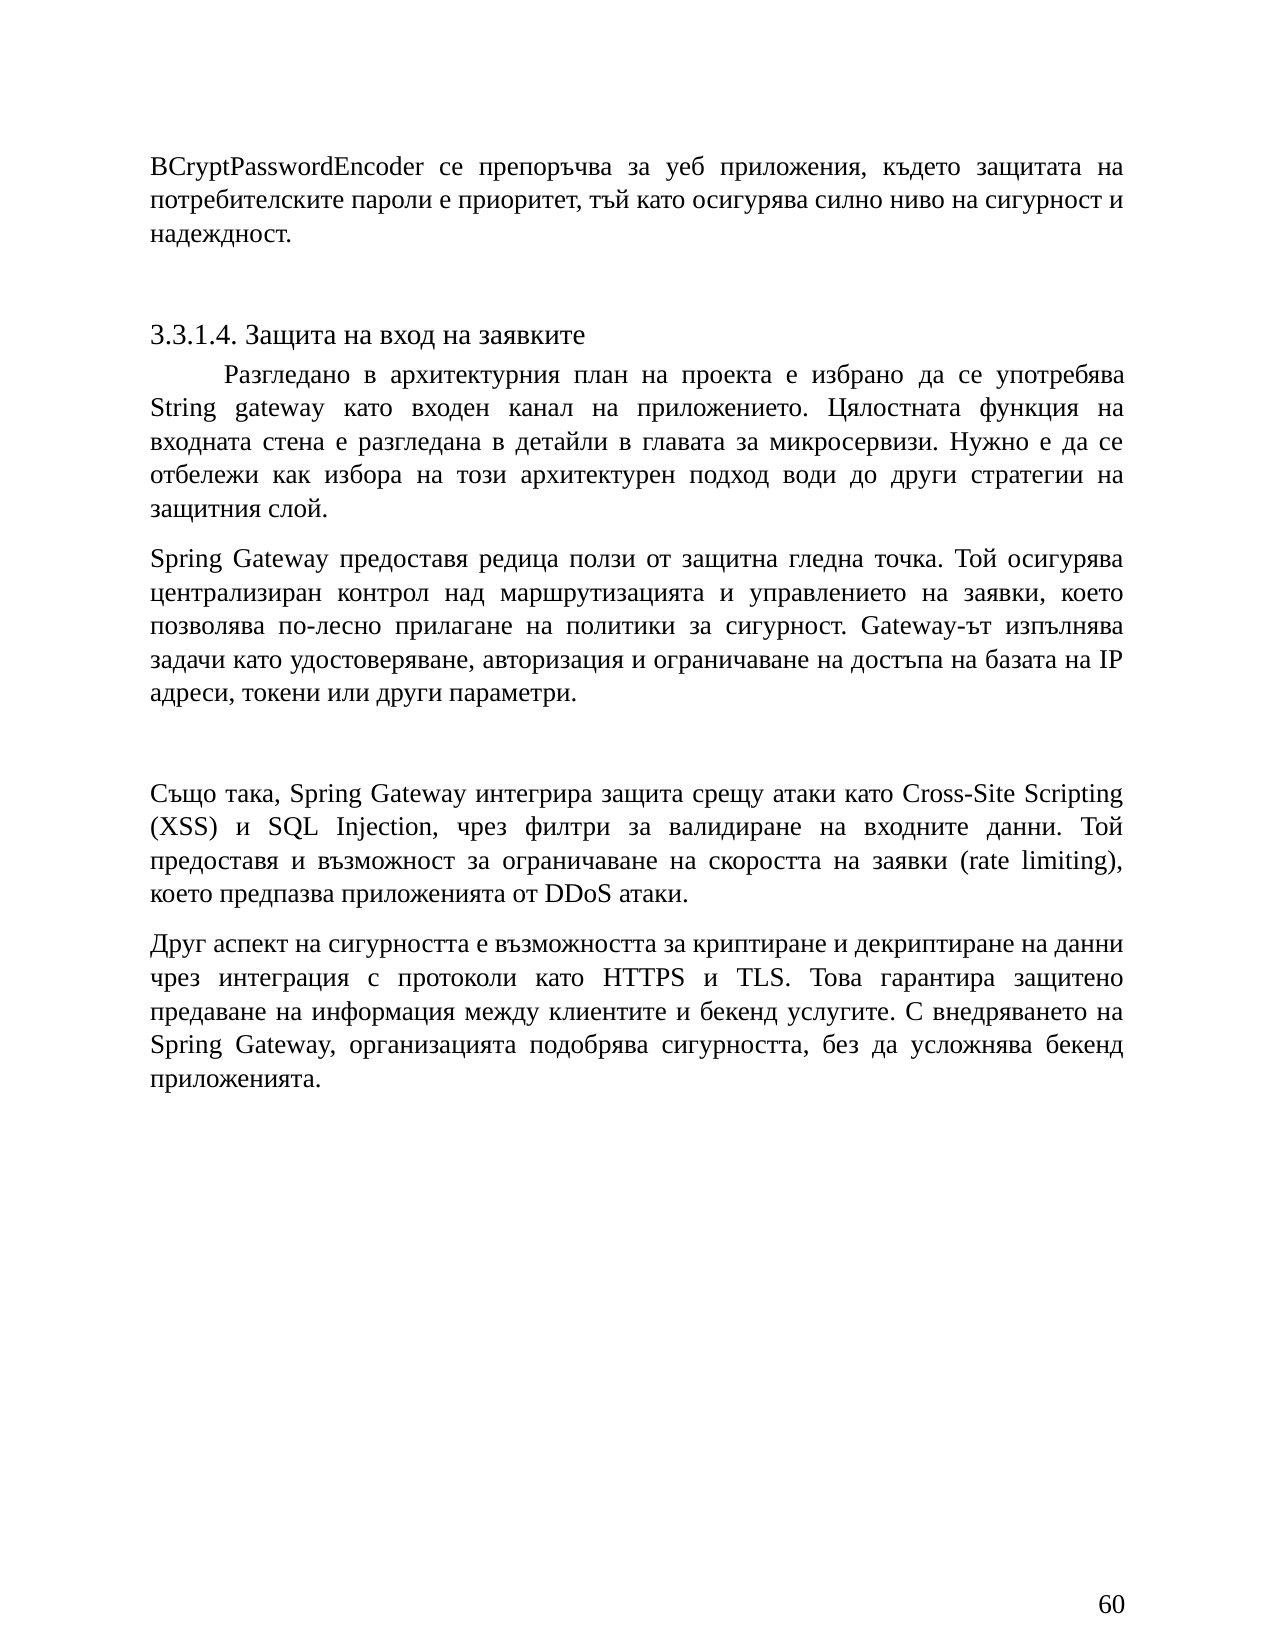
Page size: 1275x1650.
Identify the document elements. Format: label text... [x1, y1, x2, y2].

subtitle 3.3.1.4. Защита на вход на заявките [150, 317, 1125, 351]
text Spring Gateway предоставя редица ползи от защитна гледна точка. Той осигурява централизиран контрол над маршрутизацията и управлението на заявки, което позволява по-лесно прилагане на политики за сигурност. Gateway-ът изпълнява задачи като удостоверяване, авторизация и ограничаване на достъпа на базата на IP адреси, токени или други параметри. [150, 542, 1125, 707]
text Разгледано в архитектурния план на проекта е избрано да се употребява String gateway като входен канал на приложението. Цялостната функция на входната стена е разгледана в детайли в главата за микросервизи. Нужно е да се отбележи как избора на този архитектурен подход води до други стратегии на защитния слой. [150, 358, 1125, 523]
text BCryptPasswordEncoder се препоръчва за уеб приложения, където защитата на потребителските пароли е приоритет, тъй като осигурява силно ниво на сигурност и надеждност. [150, 150, 1125, 248]
text Друг аспект на сигурността е възможността за криптиране и декриптиране на данни чрез интеграция с протоколи като HTTPS и TLS. Това гарантира защитено предаване на информация между клиентите и бекенд услугите. С внедряването на Spring Gateway, организацията подобрява сигурността, без да усложнява бекенд приложенията. [150, 928, 1125, 1093]
text Също така, Spring Gateway интегрира защита срещу атаки като Cross-Site Scripting (XSS) и SQL Injection, чрез филтри за валидиране на входните данни. Той предоставя и възможност за ограничаване на скоростта на заявки (rate limiting), което предпазва приложенията от DDoS атаки. [150, 777, 1125, 908]
